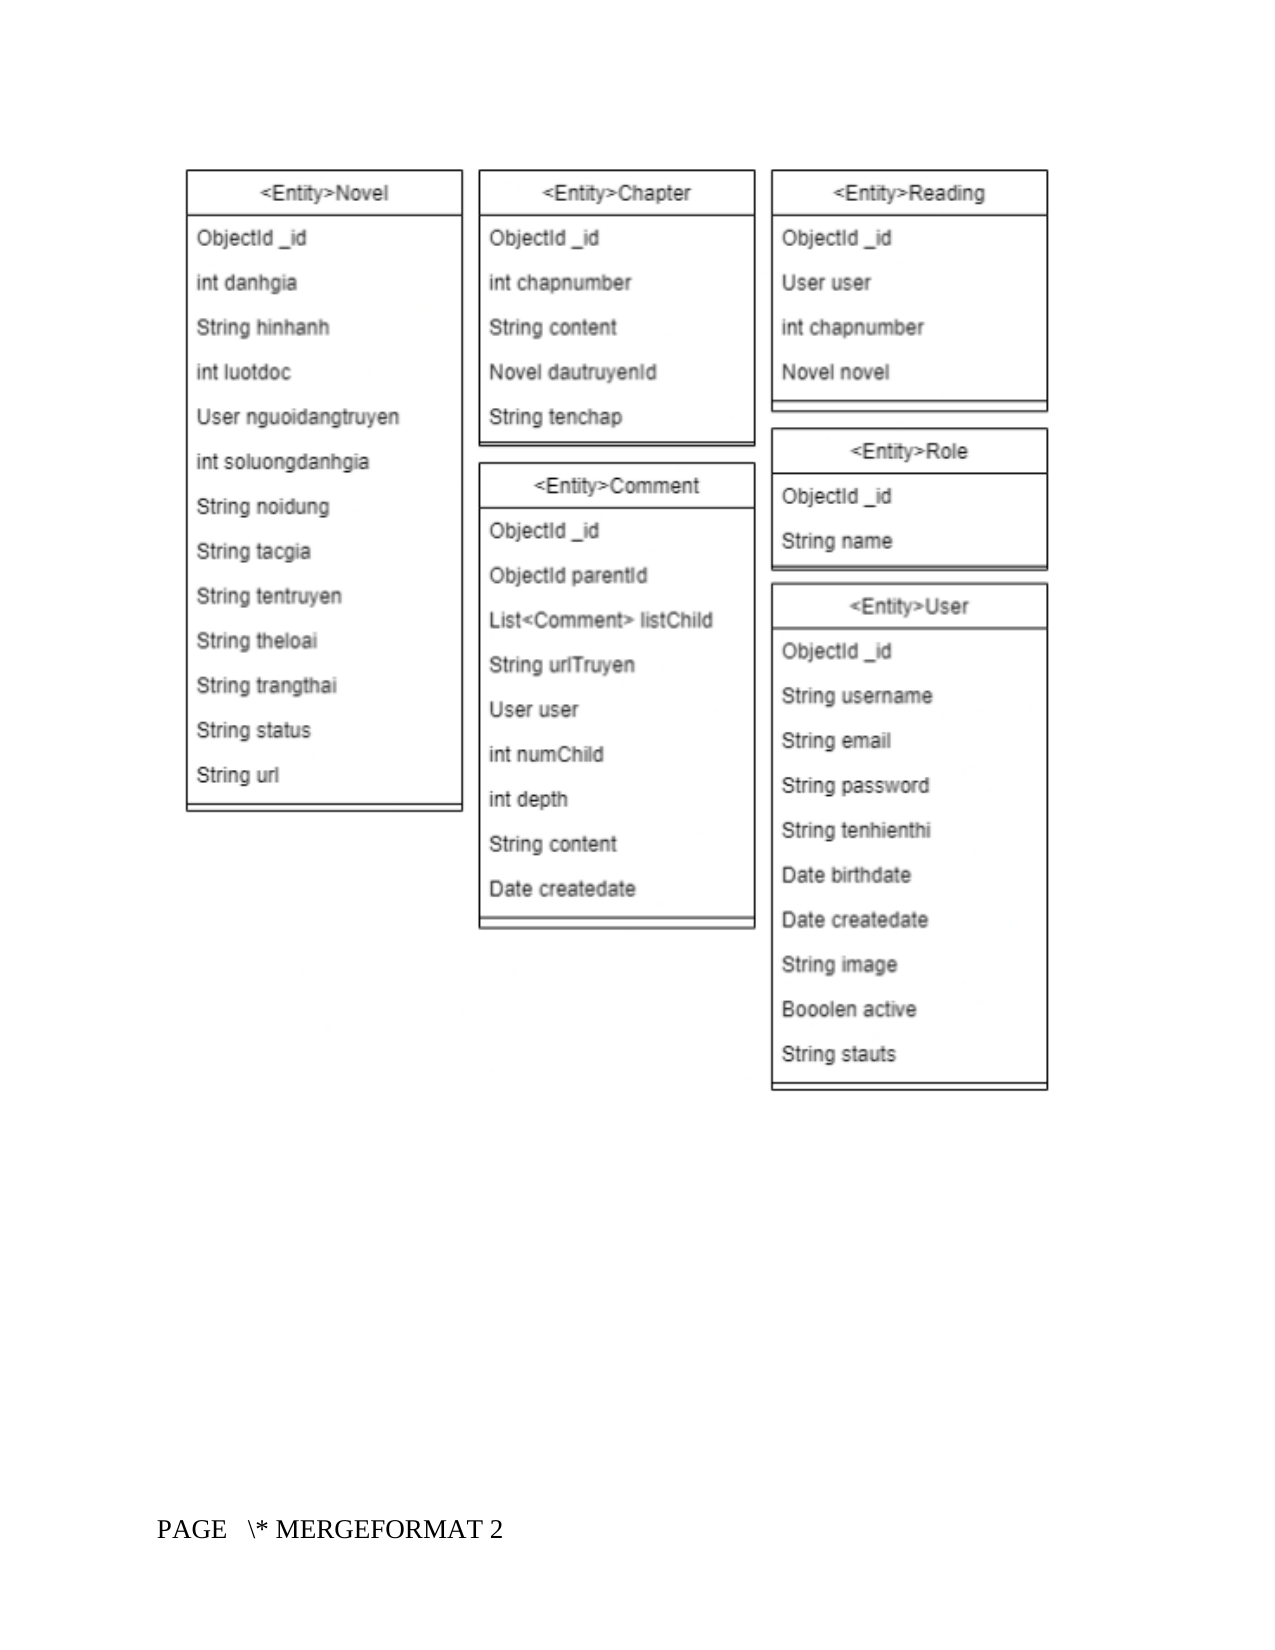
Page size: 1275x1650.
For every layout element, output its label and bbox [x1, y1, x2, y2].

picture [150, 150, 1123, 1124]
